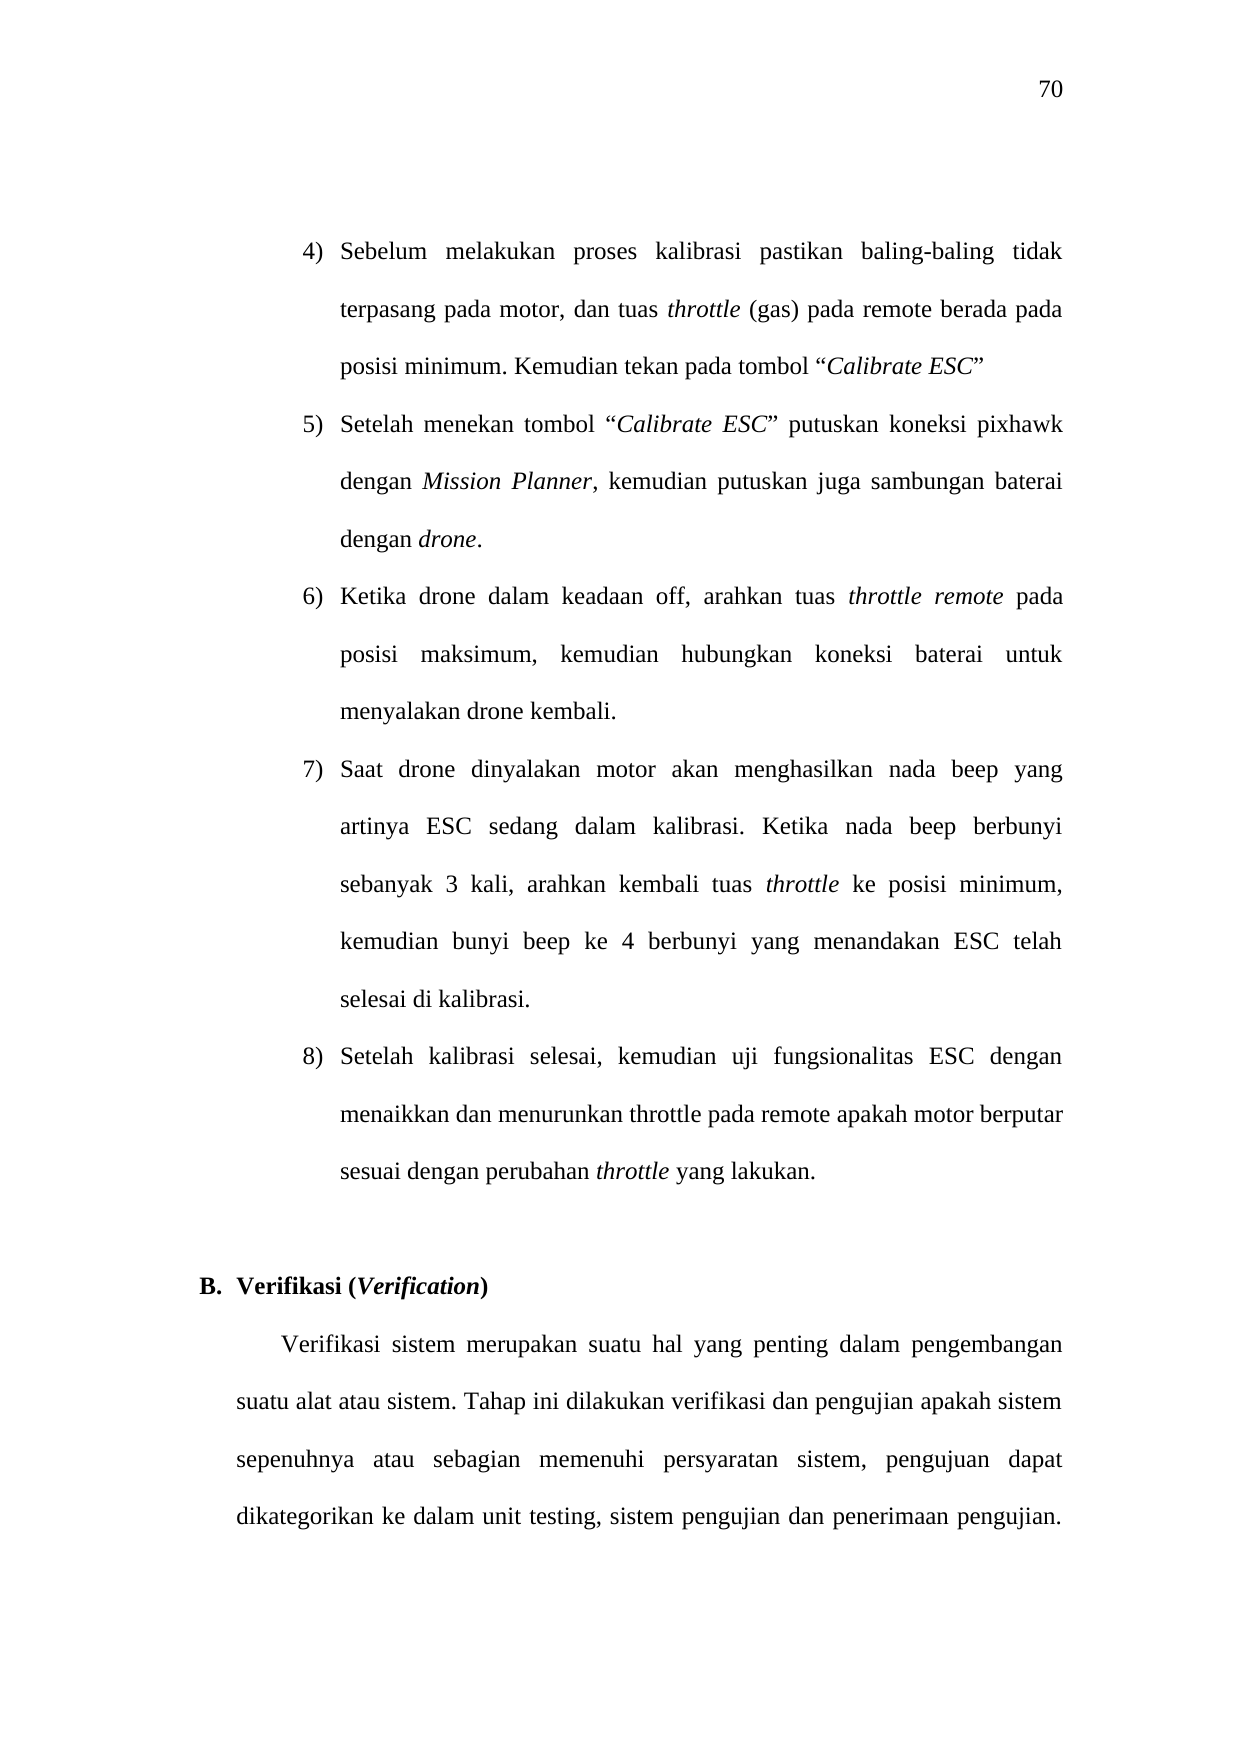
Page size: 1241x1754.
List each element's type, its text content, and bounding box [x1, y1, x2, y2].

list Sebelum melakukan proses kalibrasi pastikan baling-baling tidak terpasang pada motor, dan tuas throttle (gas) pada remote berada pada posisi minimum. Kemudian tekan pada tombol “Calibrate ESC” [302, 236, 1063, 380]
list Setelah kalibrasi selesai, kemudian uji fungsionalitas ESC dengan menaikkan dan menurunkan throttle pada remote apakah motor berputar sesuai dengan perubahan throttle yang lakukan. [302, 1041, 1063, 1185]
list Verifikasi (Verification) [199, 1271, 1063, 1300]
list Setelah menekan tombol “Calibrate ESC” putuskan koneksi pixhawk dengan Mission Planner, kemudian putuskan juga sambungan baterai dengan drone. [302, 409, 1063, 552]
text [236, 1329, 1063, 1530]
list Ketika drone dalam keadaan off, arahkan tuas throttle remote pada posisi maksimum, kemudian hubungkan koneksi baterai untuk menyalakan drone kembali. [302, 581, 1063, 725]
list Saat drone dinyalakan motor akan menghasilkan nada beep yang artinya ESC sedang dalam kalibrasi. Ketika nada beep berbunyi sebanyak 3 kali, arahkan kembali tuas throttle ke posisi minimum, kemudian bunyi beep ke 4 berbunyi yang menandakan ESC telah selesai di kalibrasi. [302, 754, 1063, 1012]
